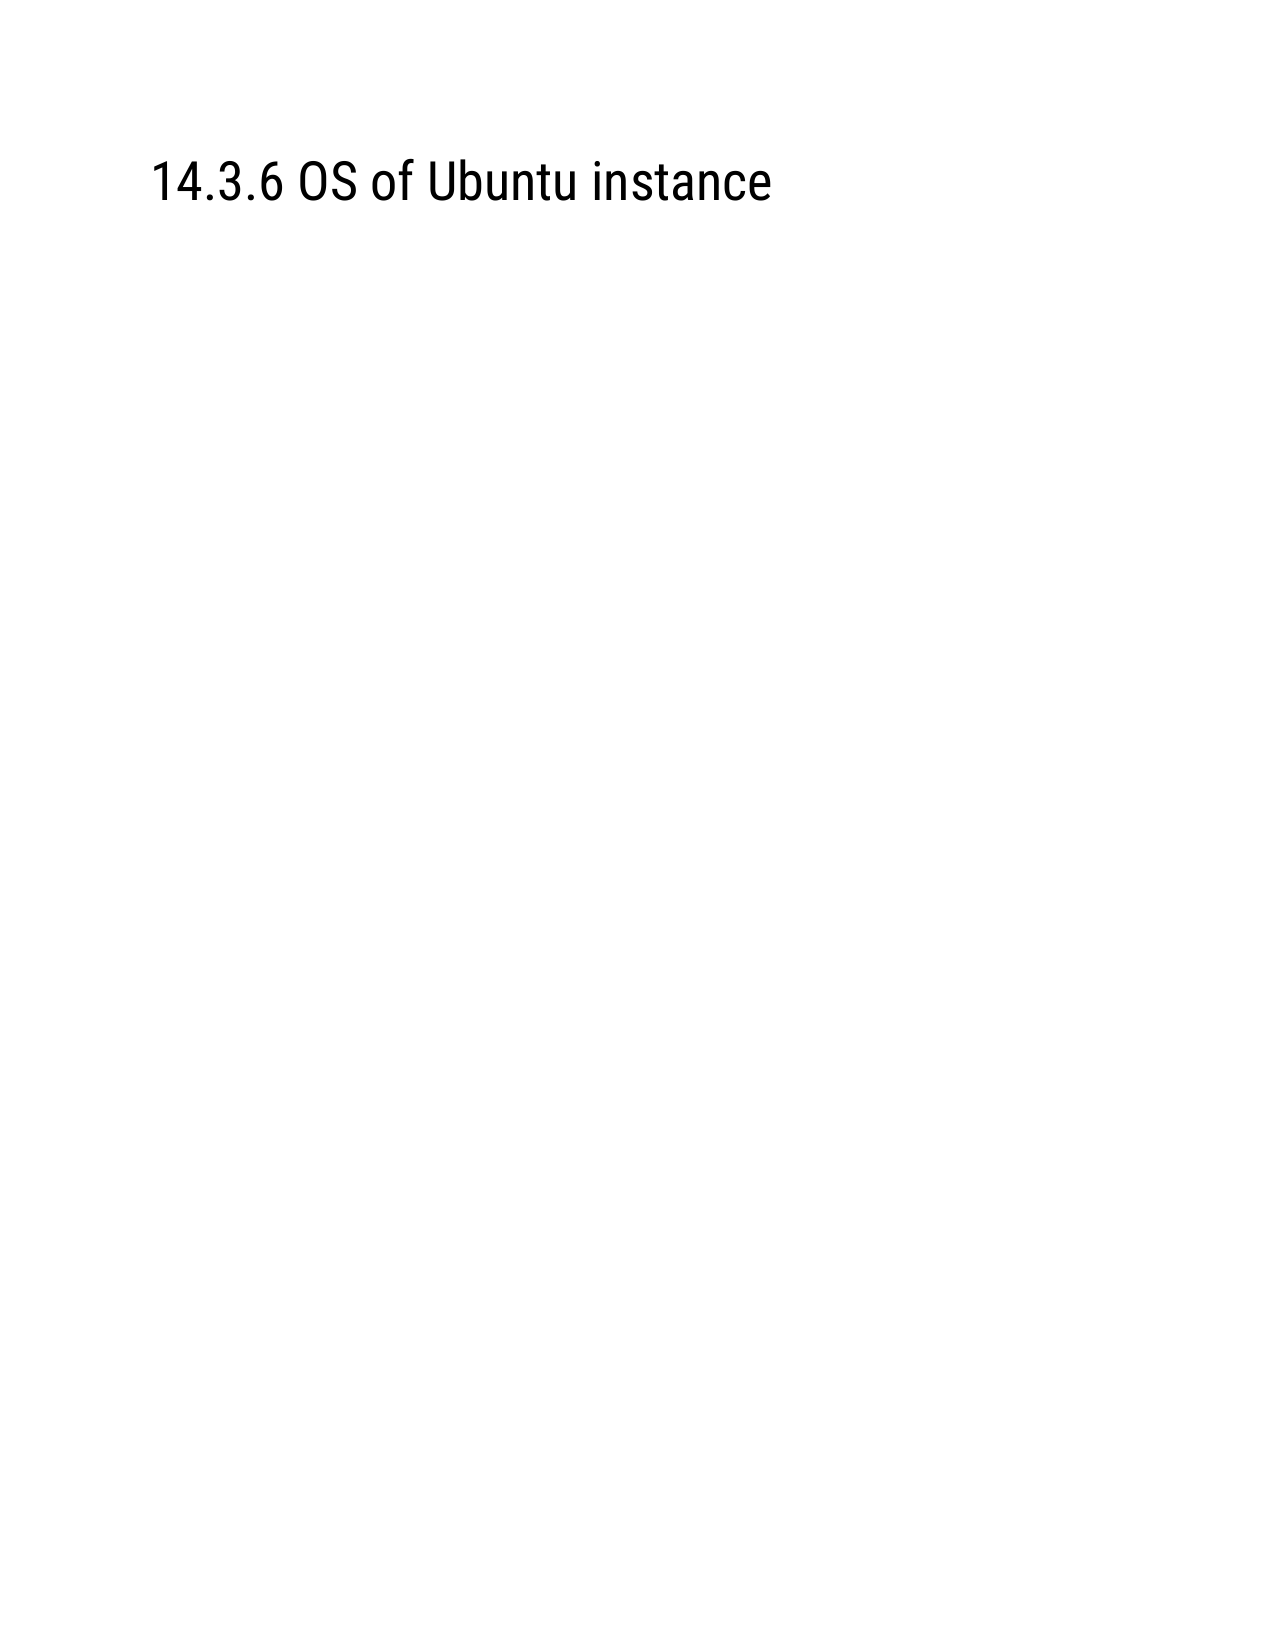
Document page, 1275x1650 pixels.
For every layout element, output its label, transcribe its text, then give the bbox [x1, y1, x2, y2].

title 14.3.6 OS of Ubuntu instance [150, 150, 1125, 213]
